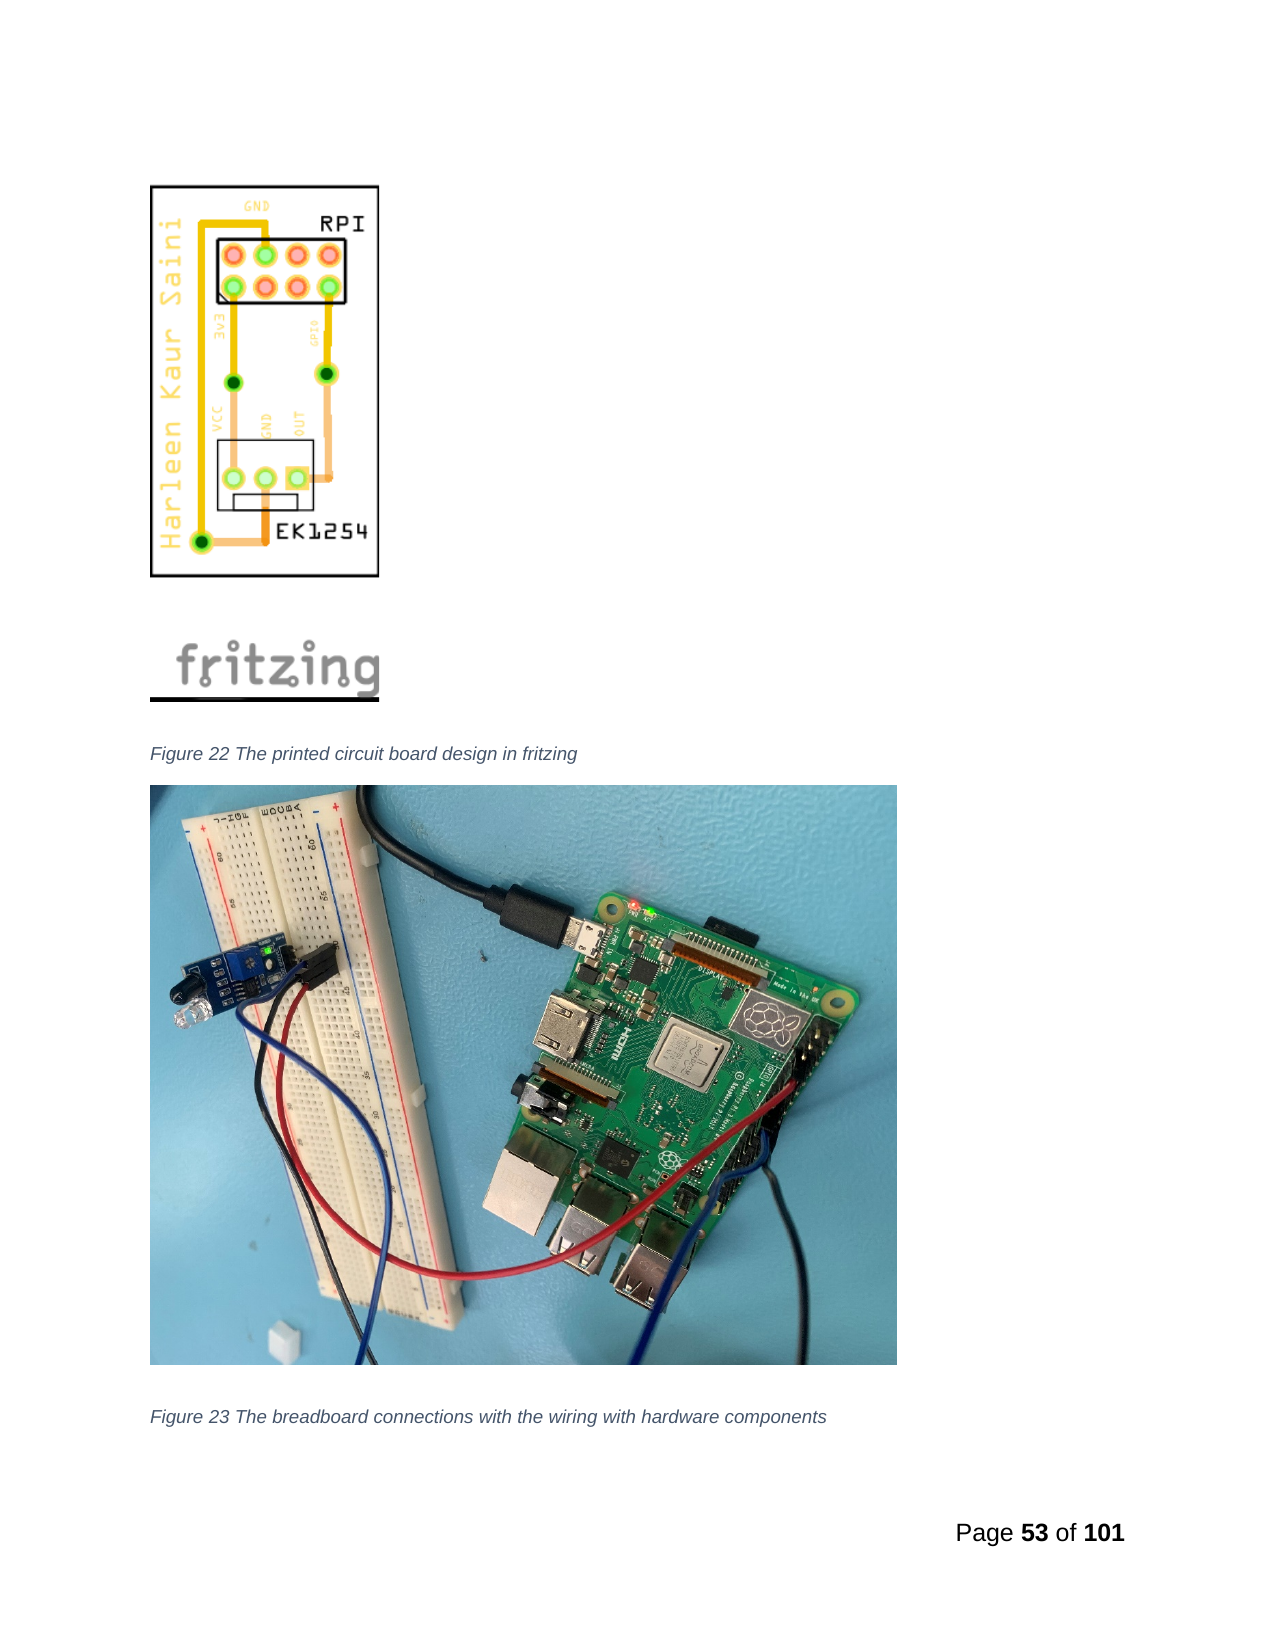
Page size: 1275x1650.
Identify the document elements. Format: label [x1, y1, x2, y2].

picture [150, 785, 897, 1365]
picture [150, 150, 380, 702]
